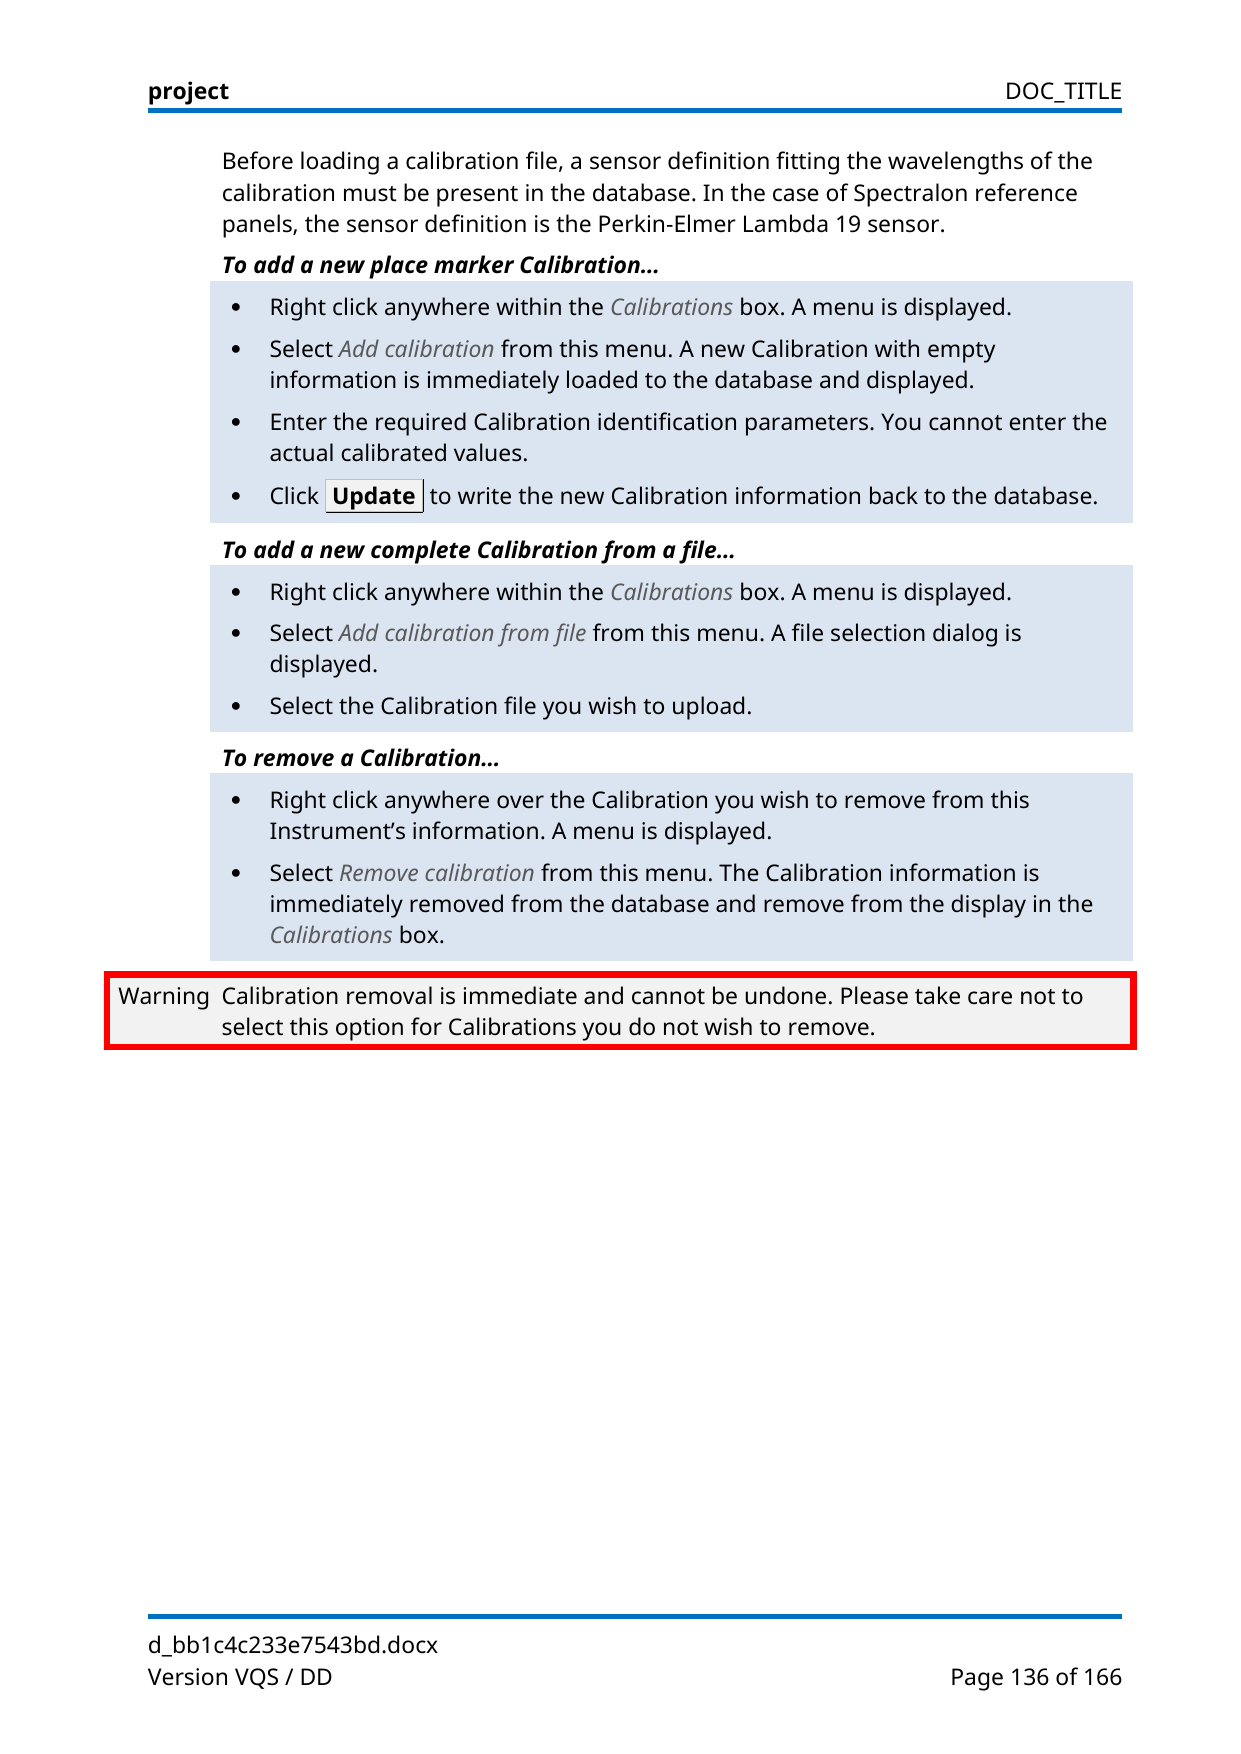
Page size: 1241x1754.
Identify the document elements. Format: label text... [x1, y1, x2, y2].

text Before loading a calibration file, a sensor definition fitting the wavelengths of the calibration must be present in the database. In the case of Spectralon reference panels, the sensor definition is the Perkin-Elmer Lambda 19 sensor. [222, 145, 1122, 239]
subtitle To add a new complete Calibration from a file… [222, 534, 1122, 565]
table_header Right click anywhere over the Calibration you wish to remove from this Instrument’s information. A menu is displayed. Select Remove calibration from this menu. The Calibration information is immediately removed from the database and remove from the display in the Calibrations box. [210, 773, 1133, 961]
subtitle To add a new place marker Calibration… [222, 249, 1122, 281]
table_header Right click anywhere within the Calibrations box. A menu is displayed. Select Add calibration from this menu. A new Calibration with empty information is immediately loaded to the database and displayed. Enter the required Calibration identification parameters. You cannot enter the actual calibrated values. Click Update to write the new Calibration information back to the database. [210, 281, 1133, 523]
table_header Right click anywhere within the Calibrations box. A menu is displayed. Select Add calibration from file from this menu. A file selection dialog is displayed. Select the Calibration file you wish to upload. [210, 565, 1133, 732]
text Warning Calibration removal is immediate and cannot be undone. Please take care not to select this option for Calibrations you do not wish to remove. [110, 978, 1130, 1044]
subtitle To remove a Calibration… [222, 742, 1122, 773]
